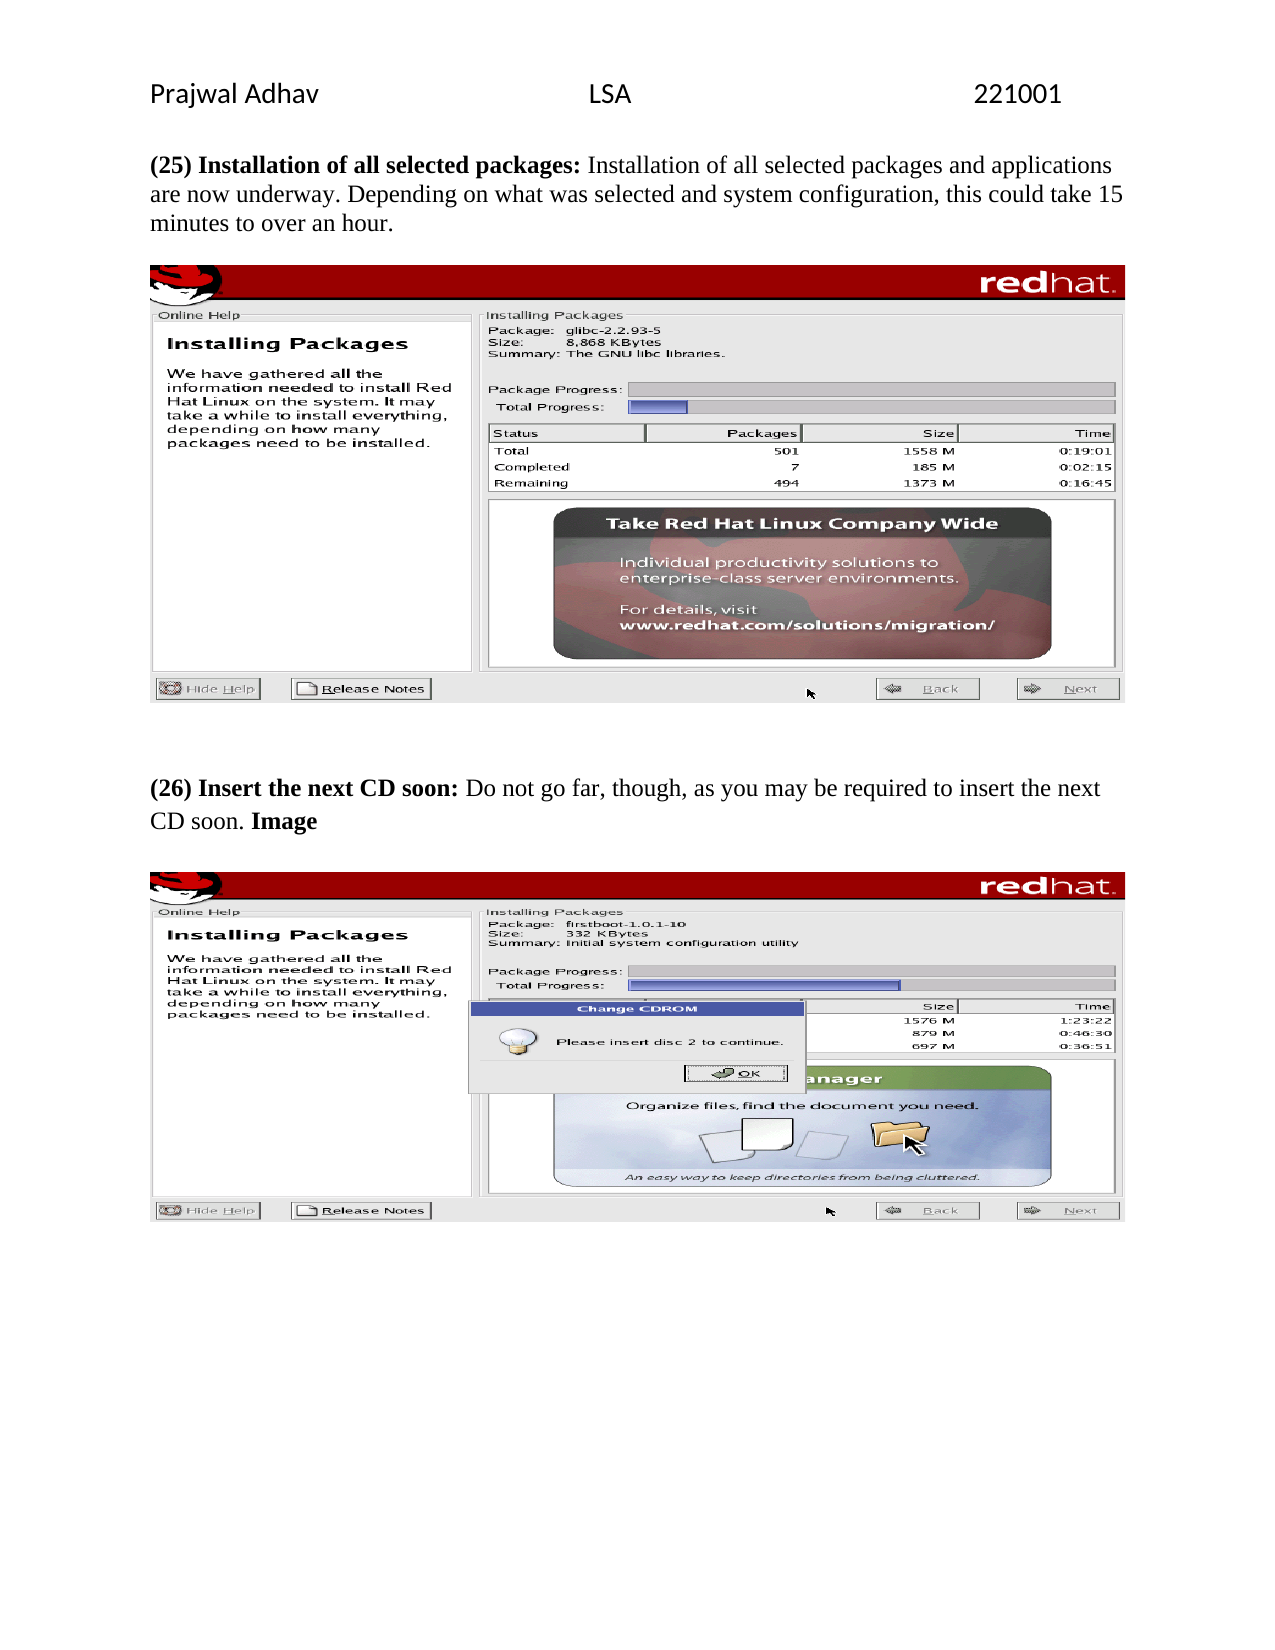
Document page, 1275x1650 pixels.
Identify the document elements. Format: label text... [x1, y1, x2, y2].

text (25) Installation of all selected packages: Installation of all selected packages and applications are now underway. Depending on what was selected and system configuration, this could take 15 minutes to over an hour. [150, 150, 1125, 236]
text (26) Insert the next CD soon: Do not go far, though, as you may be required to insert the next CD soon. Image [150, 773, 1125, 835]
